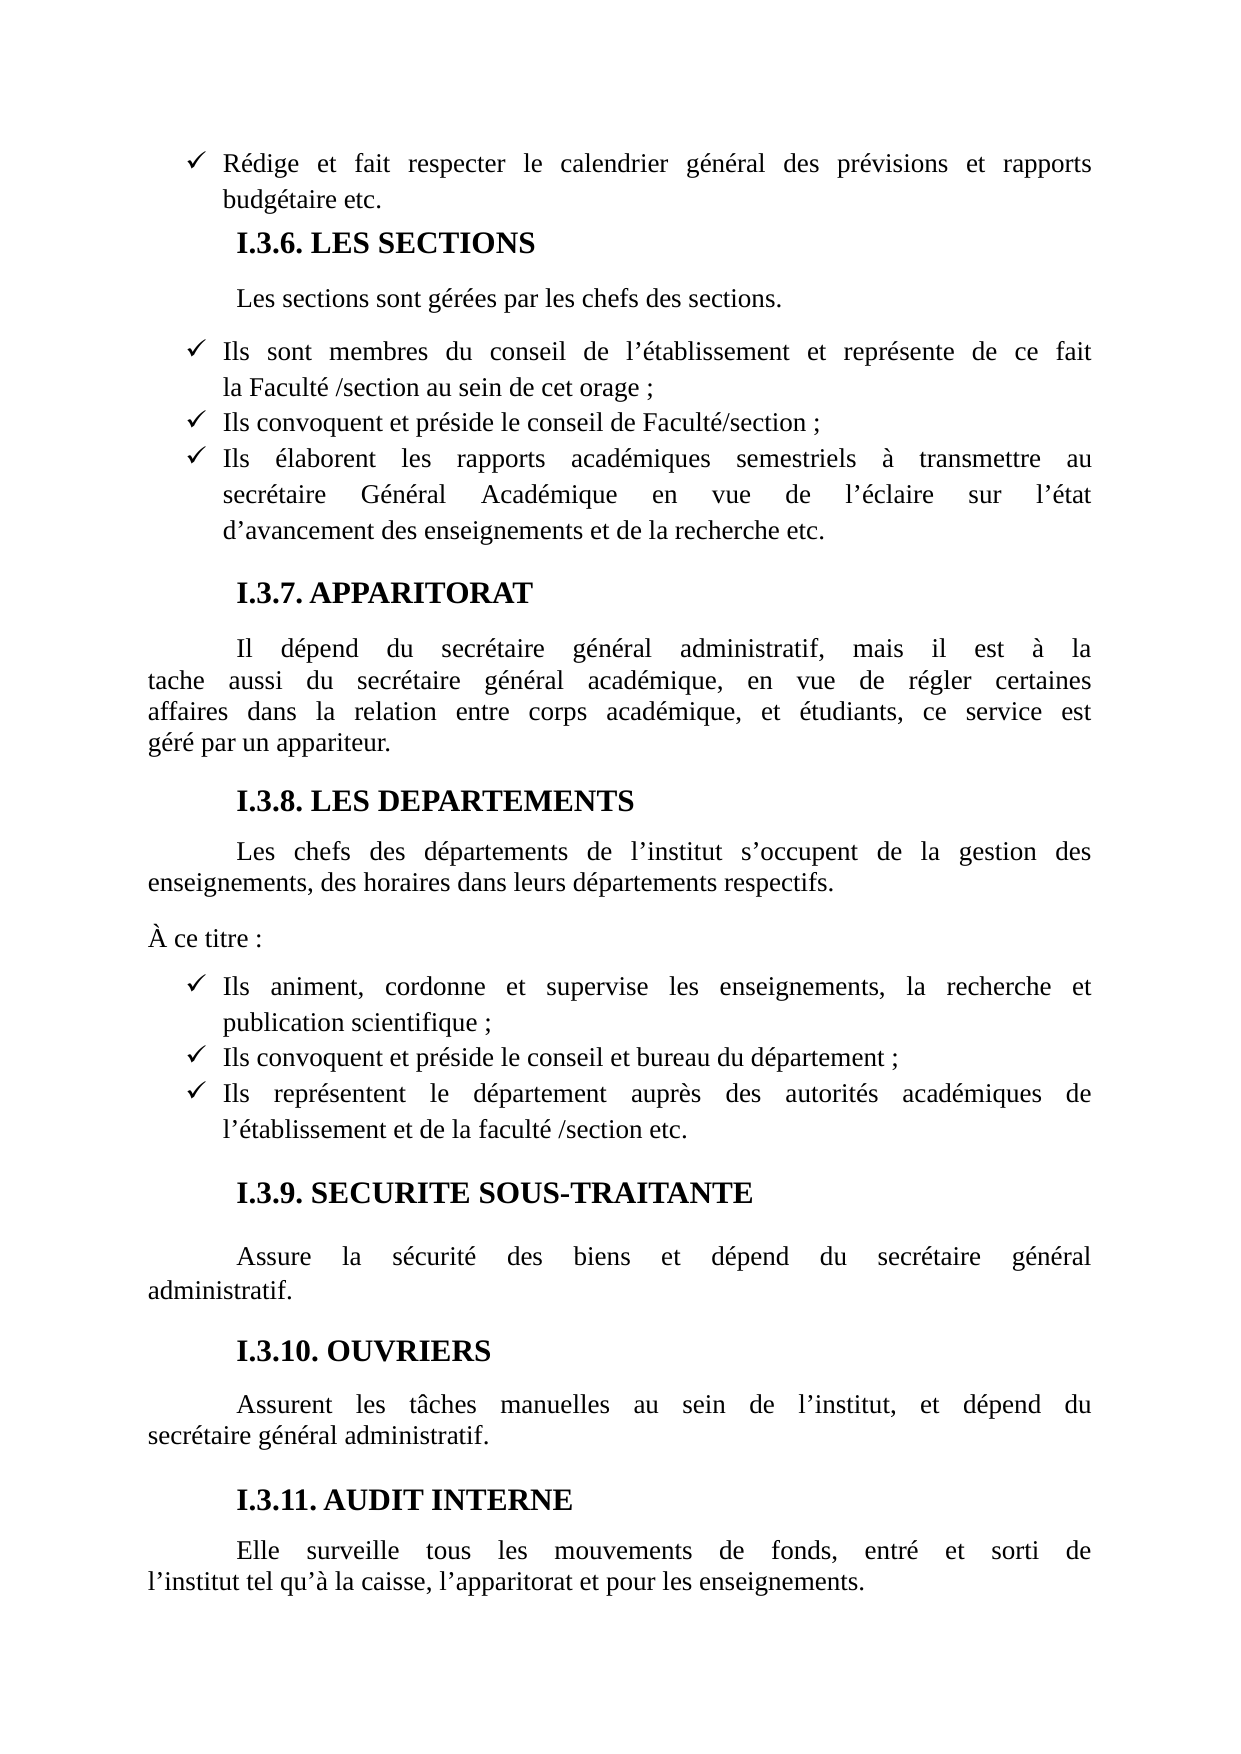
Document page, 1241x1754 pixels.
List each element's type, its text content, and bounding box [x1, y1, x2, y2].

text Elle surveille tous les mouvements de fonds, entré et sorti de l’institut tel qu’à la caisse, l’apparitorat et pour les enseignements. [148, 1534, 1093, 1596]
text I.3.8. LES DEPARTEMENTS [148, 782, 1093, 818]
text À ce titre : [148, 922, 1093, 953]
list Ils convoquent et préside le conseil et bureau du département ; [185, 1041, 1093, 1073]
text Assure la sécurité des biens et dépend du secrétaire général administratif. [148, 1240, 1093, 1305]
list Ils animent, cordonne et supervise les enseignements, la recherche et publication scientifique ; [185, 970, 1093, 1037]
text I.3.9. SECURITE SOUS-TRAITANTE [148, 1174, 1093, 1210]
text Il dépend du secrétaire général administratif, mais il est à la tache aussi du secrétaire général académique, en vue de régler certaines affaires dans la relation entre corps académique, et étudiants, ce service est géré par un appariteur. [148, 633, 1093, 757]
text I.3.11. AUDIT INTERNE [236, 1450, 1093, 1517]
list Ils représentent le département auprès des autorités académiques de l’établissement et de la faculté /section etc. [185, 1077, 1093, 1144]
text I.3.7. APPARITORAT [148, 575, 1093, 611]
text Les sections sont gérées par les chefs des sections. [148, 282, 1093, 314]
list Ils convoquent et préside le conseil de Faculté/section ; [185, 406, 1093, 438]
list Ils élaborent les rapports académiques semestriels à transmettre au secrétaire Général Académique en vue de l’éclaire sur l’état d’avancement des enseignements et de la recherche etc. [185, 442, 1093, 545]
text I.3.6. LES SECTIONS [148, 224, 1093, 261]
text I.3.10. OUVRIERS [148, 1332, 1093, 1368]
list Rédige et fait respecter le calendrier général des prévisions et rapports budgétaire etc. [185, 148, 1093, 214]
text Assurent les tâches manuelles au sein de l’institut, et dépend du secrétaire général administratif. [148, 1388, 1093, 1450]
text Les chefs des départements de l’institut s’occupent de la gestion des enseignements, des horaires dans leurs départements respectifs. [148, 835, 1093, 897]
list Ils sont membres du conseil de l’établissement et représente de ce fait la Faculté /section au sein de cet orage ; [185, 335, 1093, 402]
